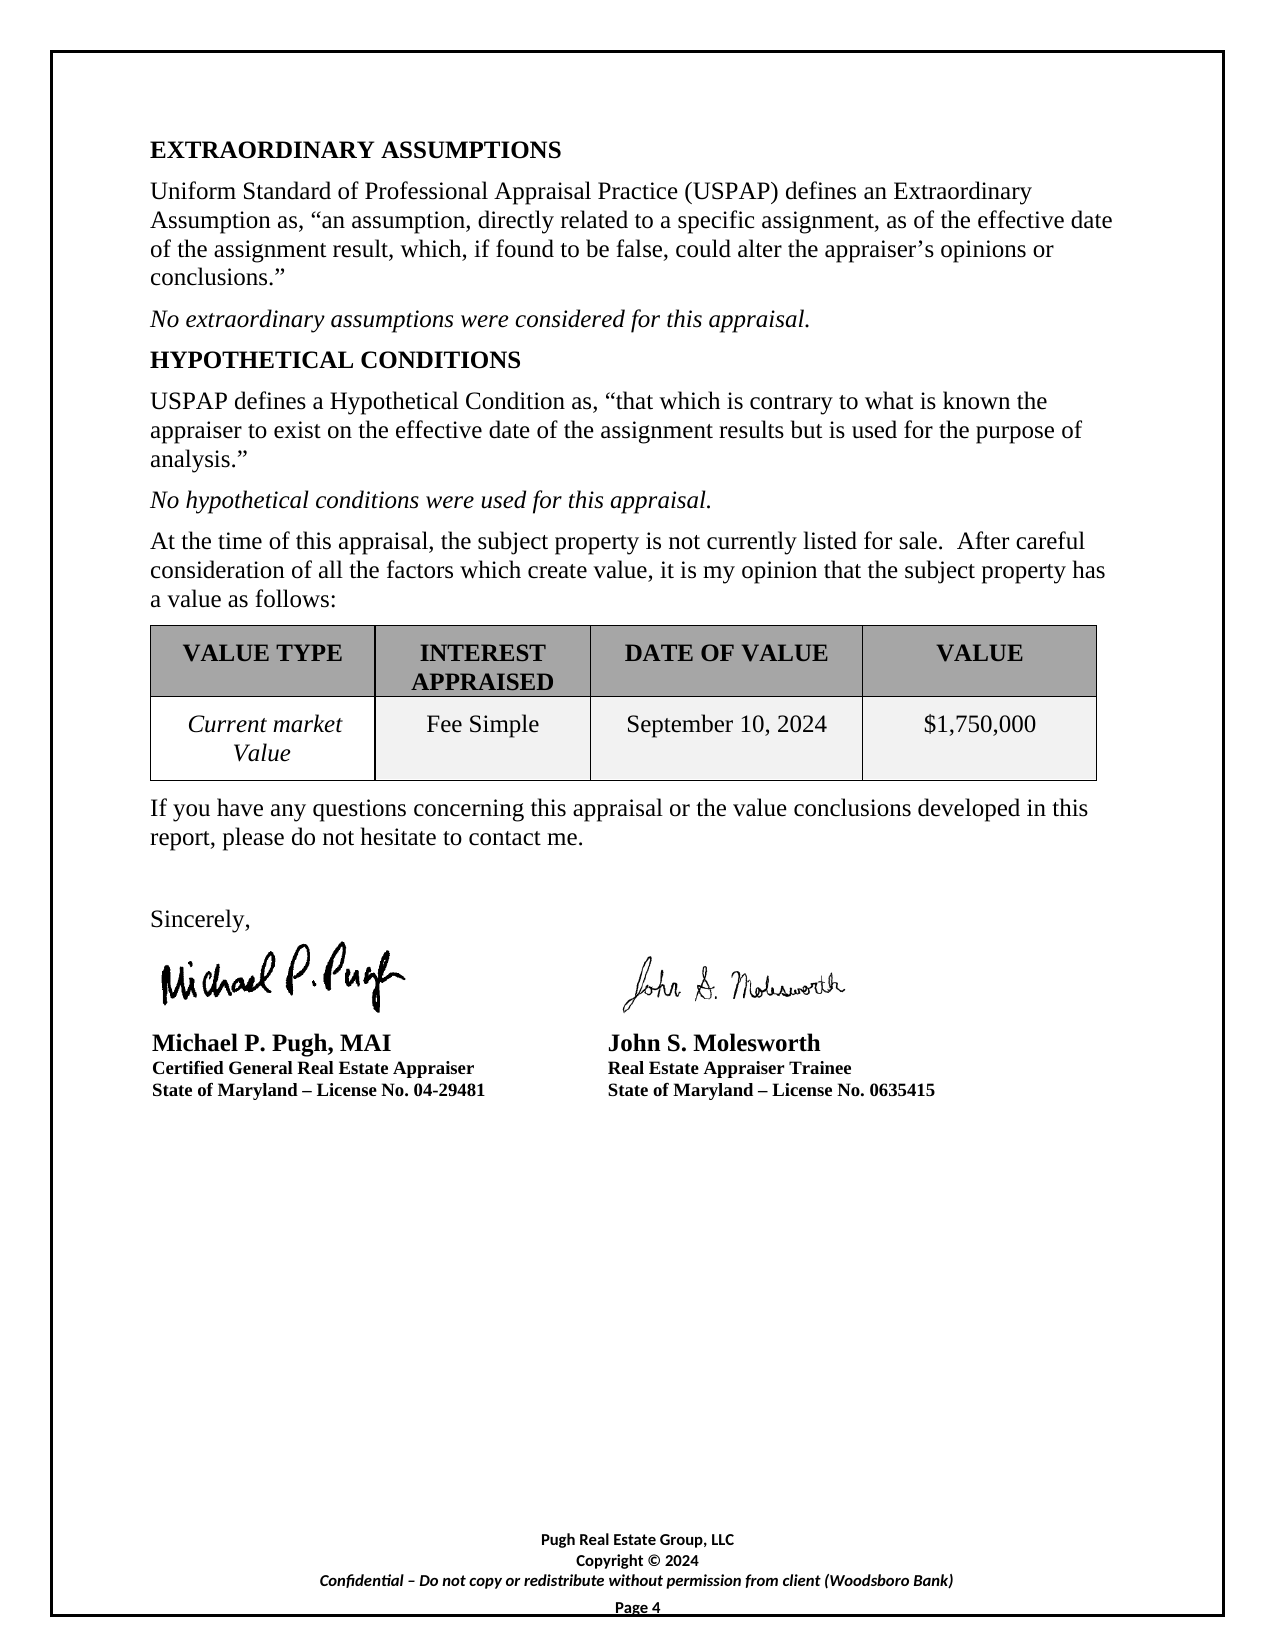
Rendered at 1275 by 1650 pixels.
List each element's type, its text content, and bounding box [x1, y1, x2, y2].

table_header INTEREST APPRAISED [376, 626, 590, 696]
table_cell September 10, 2024 [591, 697, 862, 779]
text No hypothetical conditions were used for this appraisal. [150, 485, 1125, 514]
table_header VALUE [863, 626, 1096, 696]
table_header VALUE TYPE [151, 626, 374, 696]
text EXTRAORDINARY ASSUMPTIONS [150, 135, 1125, 164]
text If you have any questions concerning this appraisal or the value conclusions developed in this report, please do not hesitate to contact me. [150, 793, 1125, 851]
table_header John S. Molesworth Real Estate Appraiser Trainee State of Maryland – License No. 0635415 [596, 933, 1053, 1131]
text USPAP defines a Hypothetical Condition as, “that which is contrary to what is known the appraiser to exist on the effective date of the assignment results but is used for the purpose of analysis.” [150, 386, 1125, 472]
text No extraordinary assumptions were considered for this appraisal. [150, 304, 1125, 332]
table_cell Fee Simple [376, 697, 590, 779]
picture [151, 933, 410, 1015]
table_header DATE OF VALUE [591, 626, 862, 696]
text Uniform Standard of Professional Appraisal Practice (USPAP) defines an Extraordinary Assumption as, “an assumption, directly related to a specific assignment, as of the effective date of the assignment result, which, if found to be false, could alter the appraiser’s opinions or conclusions.” [150, 176, 1125, 291]
picture [607, 945, 857, 1015]
table_header Michael P. Pugh, MAI Certified General Real Estate Appraiser State of Maryland – License No. 04-29481 [141, 933, 596, 1131]
text Sincerely, [150, 904, 1125, 933]
table_cell Current market Value [151, 697, 374, 779]
table_cell $1,750,000 [863, 697, 1096, 779]
text HYPOTHETICAL CONDITIONS [150, 345, 1125, 374]
text At the time of this appraisal, the subject property is not currently listed for sale. After careful consideration of all the factors which create value, it is my opinion that the subject property has a value as follows: [150, 526, 1117, 612]
